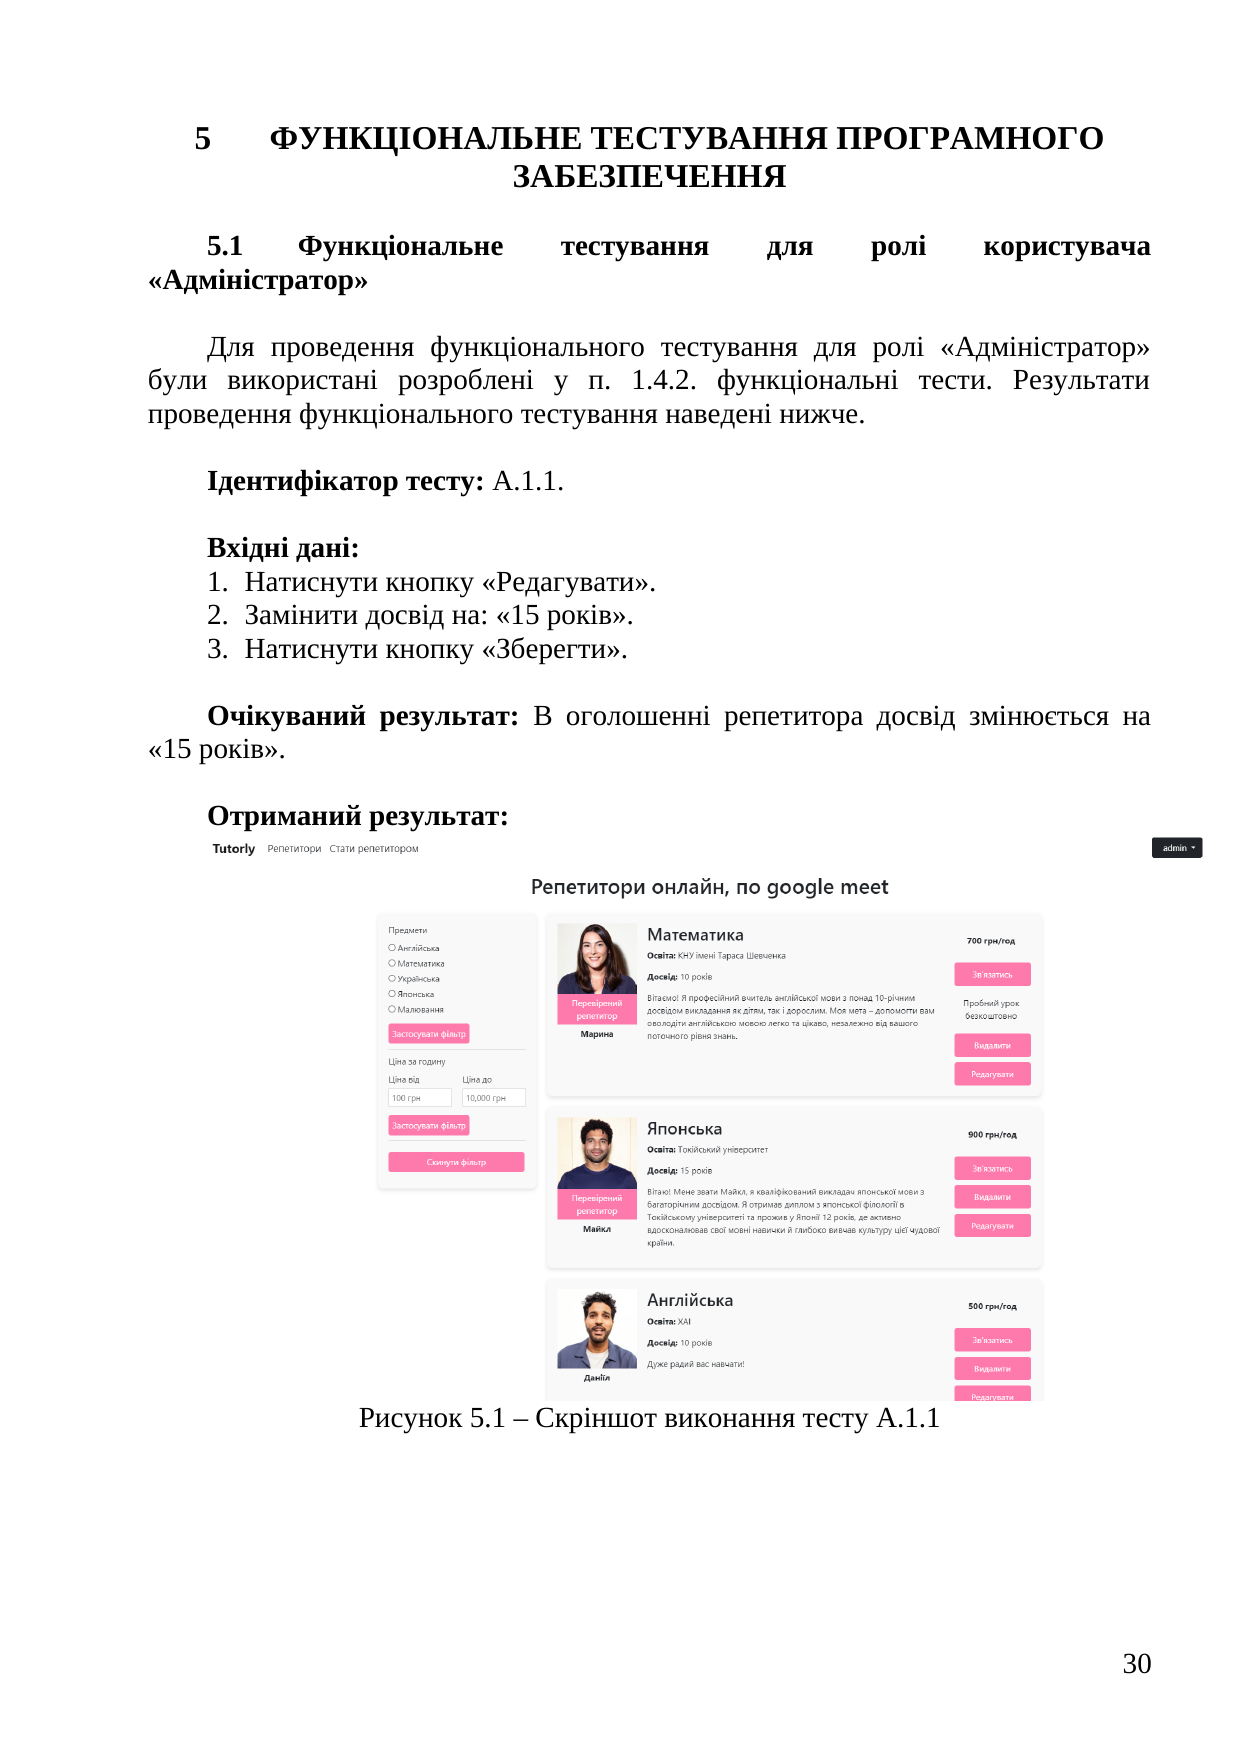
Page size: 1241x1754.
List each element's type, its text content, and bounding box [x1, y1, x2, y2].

list Замінити досвід на: «15 років». [207, 597, 1152, 631]
text Очікуваний результат: В оголошенні репетитора досвід змінюється на «15 років». [148, 698, 1152, 765]
subtitle Функціональне тестування для ролі користувача «Адміністратор» [148, 228, 1152, 295]
text Рисунок 5.1 – Скріншот виконання тесту А.1.1 [148, 1400, 1152, 1434]
subtitle ФУНКЦІОНАЛЬНЕ ТЕСТУВАННЯ ПРОГРАМНОГО ЗАБЕЗПЕЧЕННЯ [148, 118, 1152, 195]
text Ідентифікатор тесту: А.1.1. [148, 463, 1152, 497]
text Отриманий результат: [148, 798, 1152, 832]
text Для проведення функціонального тестування для ролі «Адміністратор» були використані розроблені у п. 1.4.2. функціональні тести. Результати проведення функціонального тестування наведені нижче. [148, 329, 1152, 429]
list Натиснути кнопку «Редагувати». [207, 564, 1152, 597]
list Натиснути кнопку «Зберегти». [207, 631, 1152, 664]
text Вхідні дані: [148, 530, 1152, 564]
picture [206, 832, 1211, 1401]
